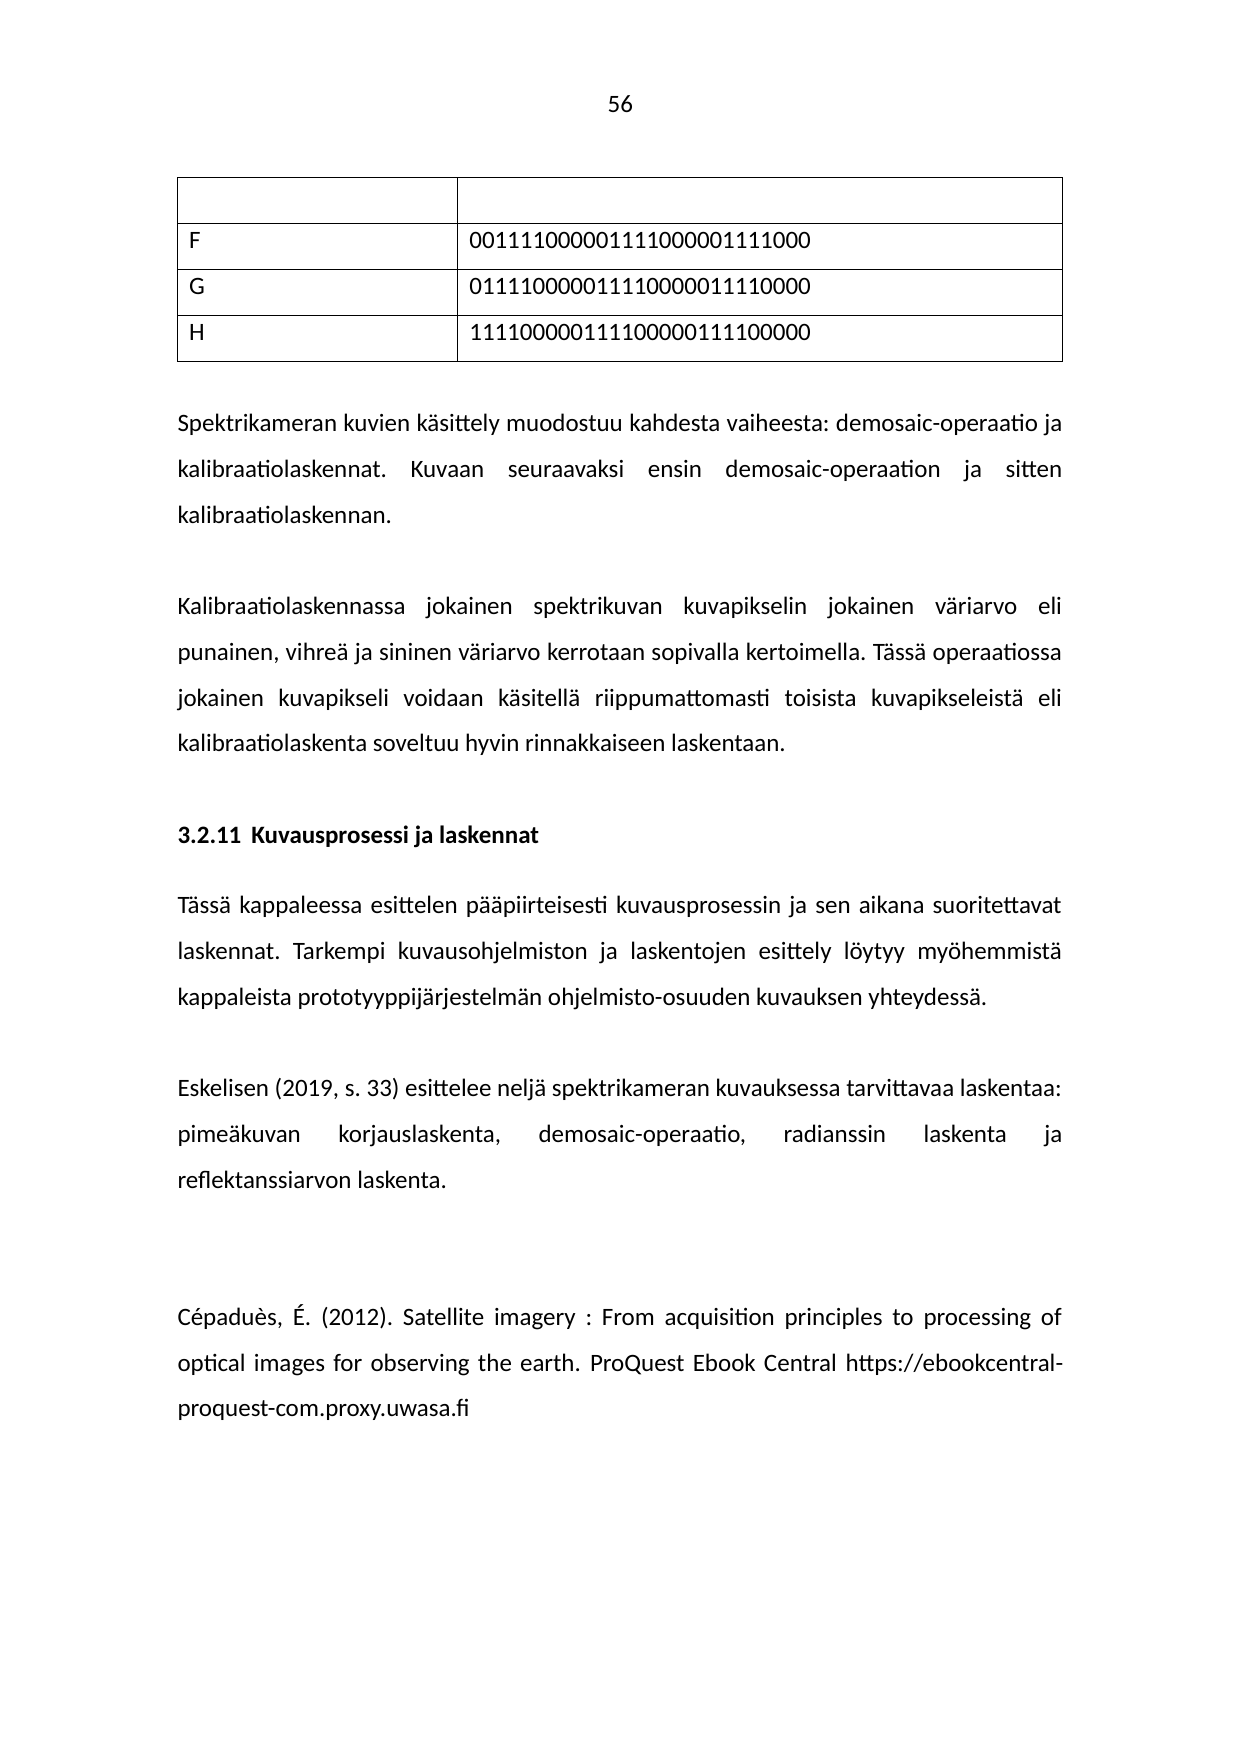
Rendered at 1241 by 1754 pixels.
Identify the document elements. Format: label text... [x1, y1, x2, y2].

table_cell E [178, 178, 457, 223]
text Kalibraatiolaskennassa jokainen spektrikuvan kuvapikselin jokainen väriarvo eli punainen, vihreä ja sininen väriarvo kerrotaan sopivalla kertoimella. Tässä operaatiossa jokainen kuvapikseli voidaan käsitellä riippumattomasti toisista kuvapikseleistä eli kalibraatiolaskenta soveltuu hyvin rinnakkaiseen laskentaan. [177, 590, 1063, 758]
table_cell 011110000011110000011110000 [458, 270, 1062, 315]
subtitle Kuvausprosessi ja laskennat [177, 819, 1063, 849]
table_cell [458, 178, 1062, 223]
table_cell F [178, 224, 457, 269]
text Eskelisen (2019, s. 33) esittelee neljä spektrikameran kuvauksessa tarvittavaa laskentaa: pimeäkuvan korjauslaskenta, demosaic-operaatio, radianssin laskenta ja reflektanssiarvon laskenta. [177, 1072, 1063, 1194]
table_cell G [178, 270, 457, 315]
text Cépaduès, É. (2012). Satellite imagery : From acquisition principles to processing of optical images for observing the earth. ProQuest Ebook Central https://ebookcentral-proquest-com.proxy.uwasa.fi [177, 1301, 1063, 1423]
table_cell 111100000111100000111100000 [458, 316, 1062, 361]
text Tässä kappaleessa esittelen pääpiirteisesti kuvausprosessin ja sen aikana suoritettavat laskennat. Tarkempi kuvausohjelmiston ja laskentojen esittely löytyy myöhemmistä kappaleista prototyyppijärjestelmän ohjelmisto-osuuden kuvauksen yhteydessä. [177, 889, 1063, 1012]
table_cell H [178, 316, 457, 361]
text Spektrikameran kuvien käsittely muodostuu kahdesta vaiheesta: demosaic-operaatio ja kalibraatiolaskennat. Kuvaan seuraavaksi ensin demosaic-operaation ja sitten kalibraatiolaskennan. [177, 407, 1063, 529]
table_cell 001111000001111000001111000 [458, 224, 1062, 269]
